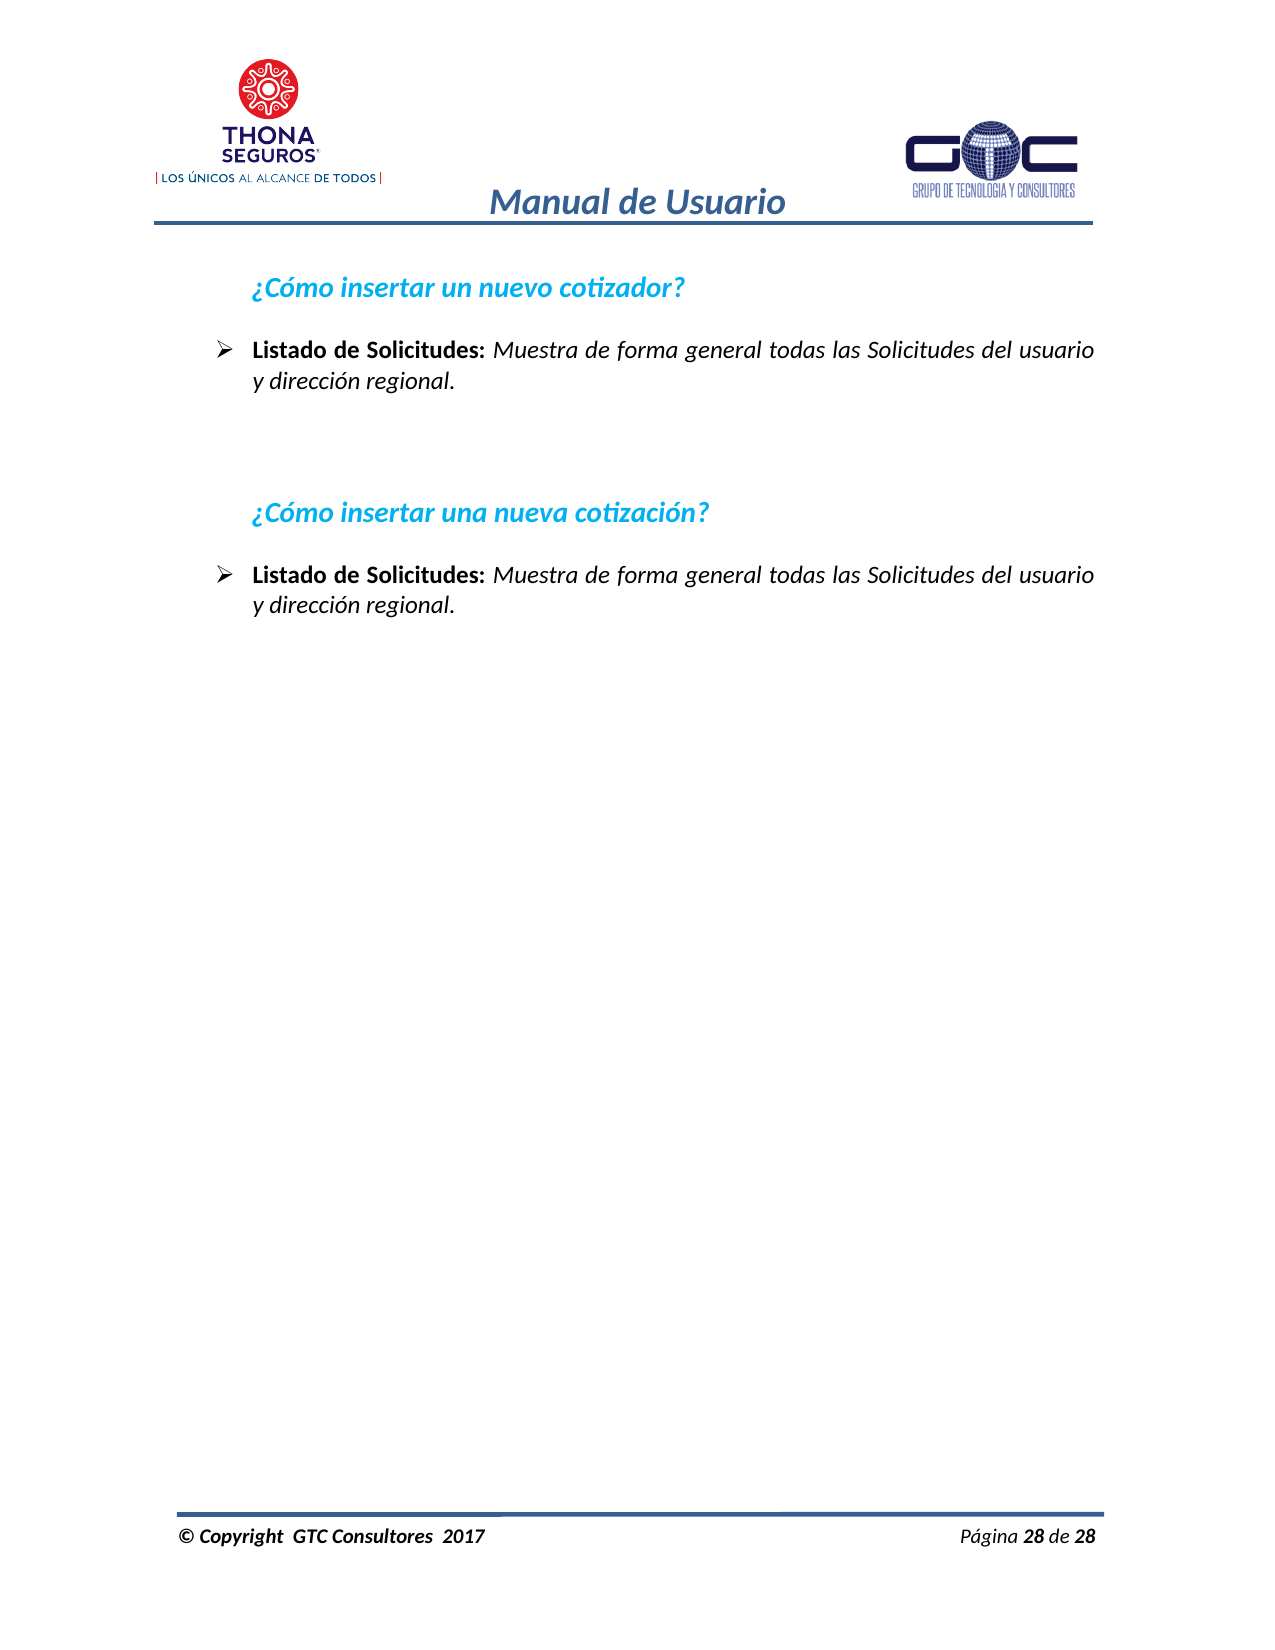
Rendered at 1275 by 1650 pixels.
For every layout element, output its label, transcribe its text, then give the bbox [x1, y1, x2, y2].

subtitle ¿Cómo insertar un nuevo cotizador? [251, 269, 1098, 305]
picture [154, 45, 386, 210]
picture [891, 117, 1098, 215]
list Listado de Solicitudes: Muestra de forma general todas las Solicitudes del usuario y dirección regional. [215, 334, 1098, 395]
list Listado de Solicitudes: Muestra de forma general todas las Solicitudes del usuario y dirección regional. [215, 559, 1098, 620]
subtitle ¿Cómo insertar una nueva cotización? [251, 494, 1098, 529]
